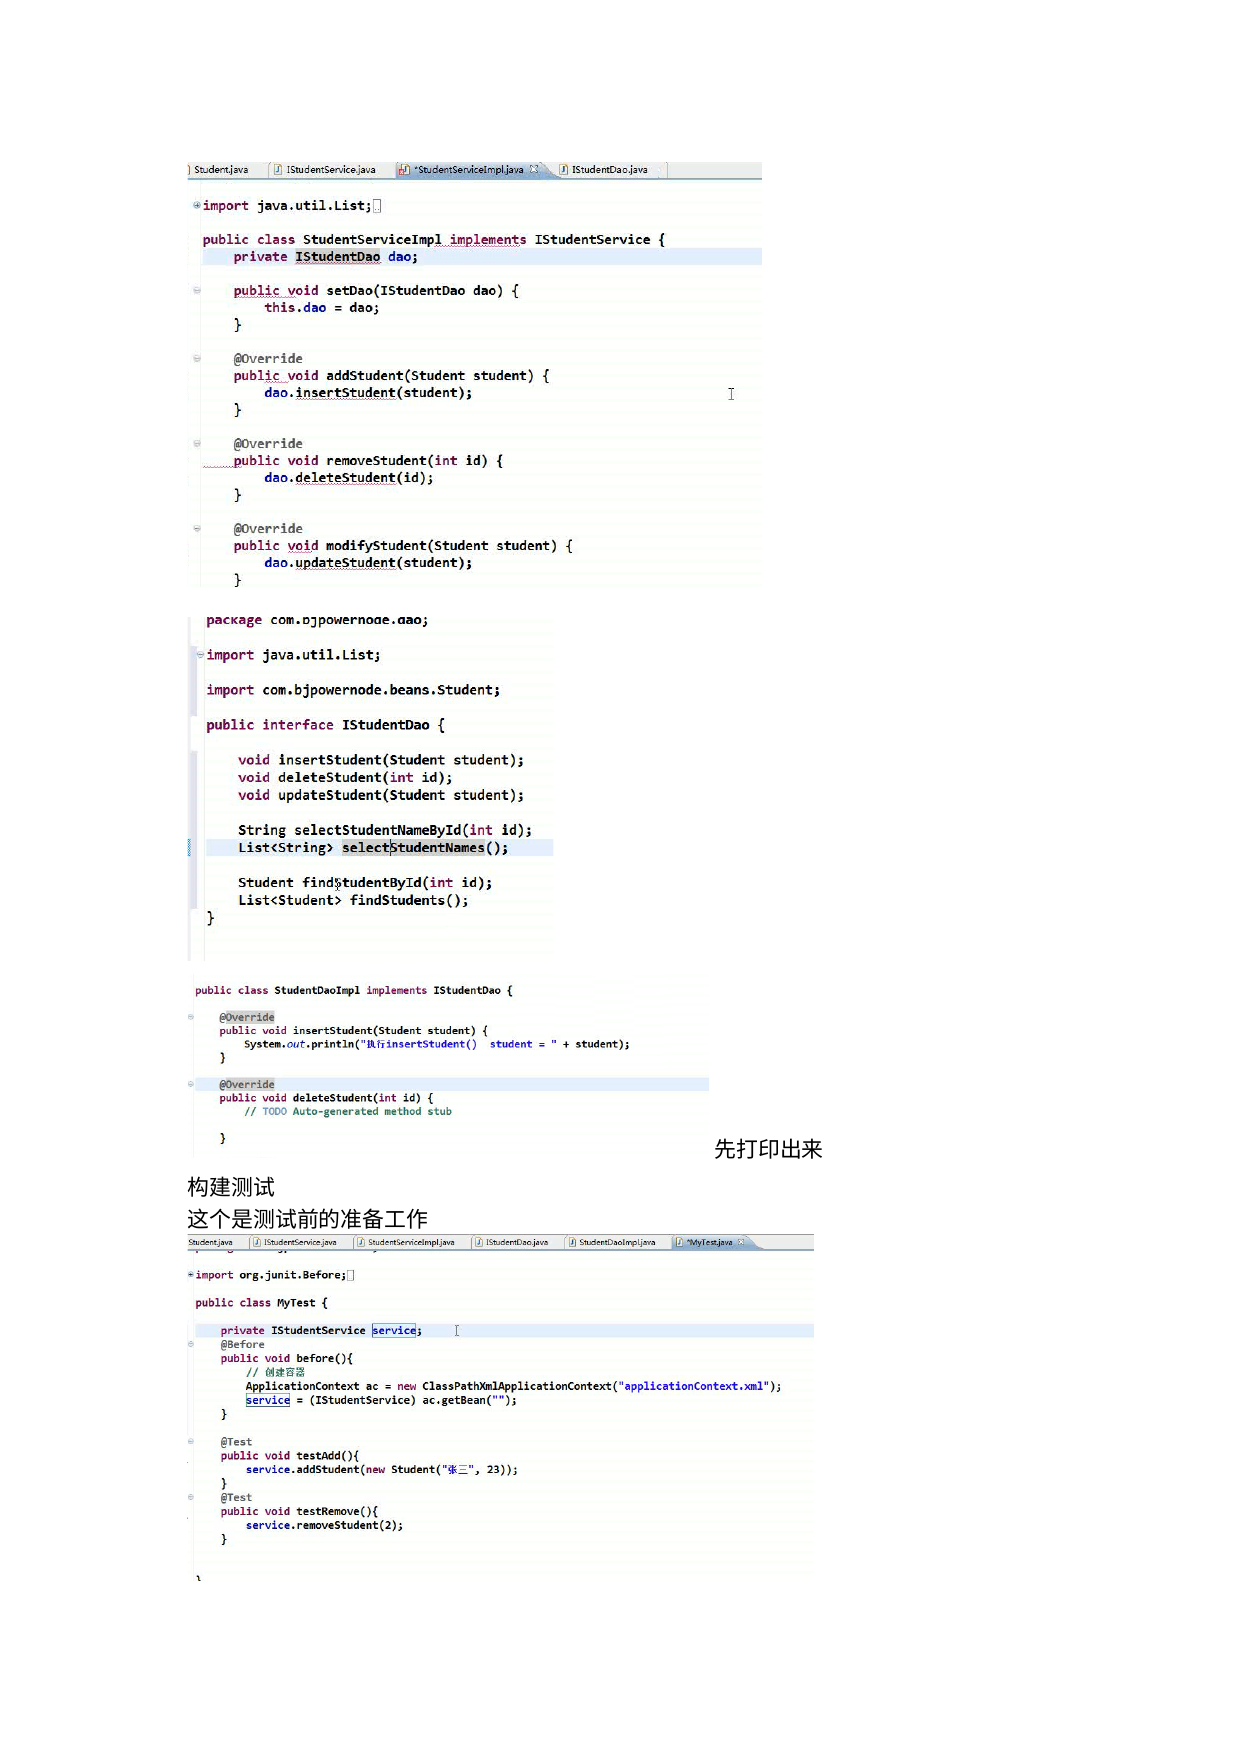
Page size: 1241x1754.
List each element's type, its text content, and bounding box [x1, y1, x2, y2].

picture [187, 162, 762, 587]
picture [187, 617, 554, 961]
picture [187, 974, 710, 1158]
text 构建测试 [187, 1169, 1053, 1202]
text 这个是测试前的准备工作 [187, 1202, 1053, 1234]
picture [187, 1234, 814, 1581]
